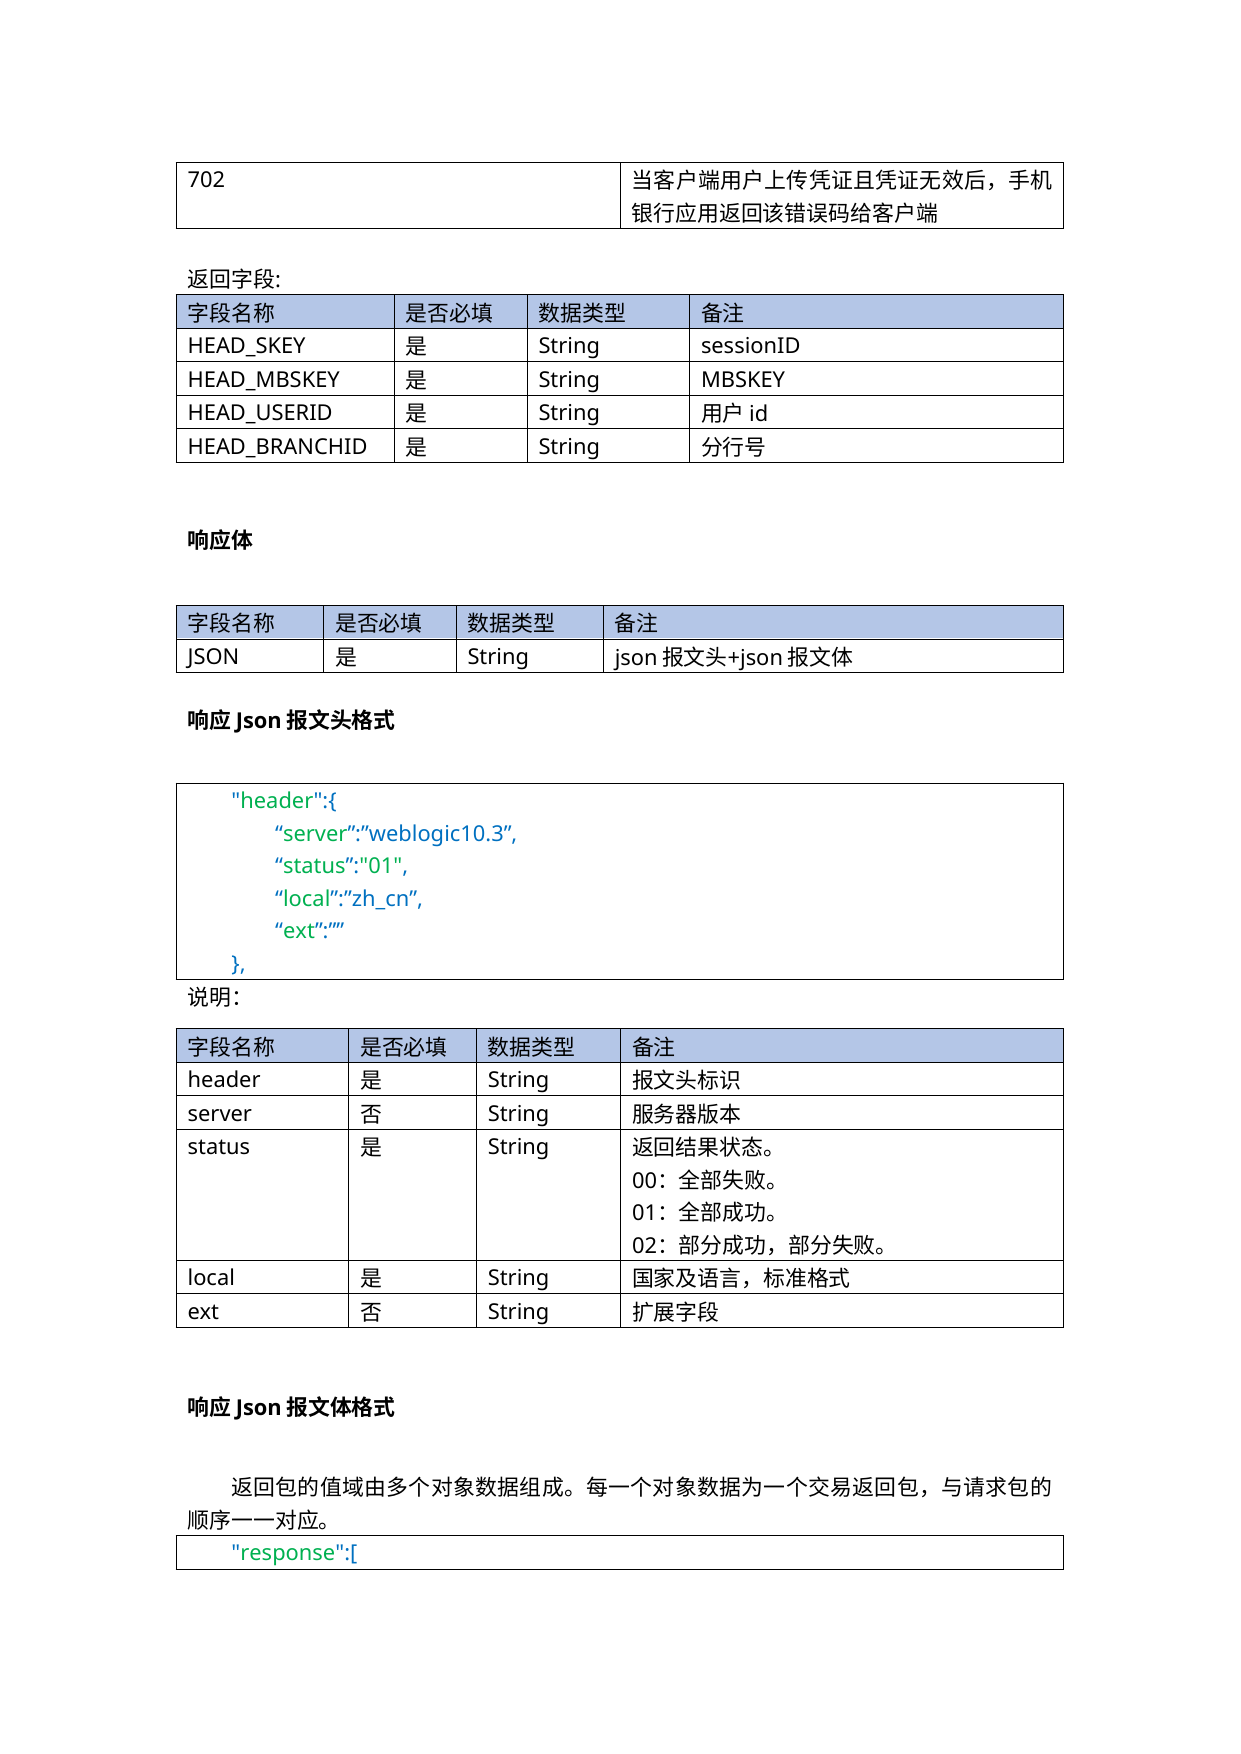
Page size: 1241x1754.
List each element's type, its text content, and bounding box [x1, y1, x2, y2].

table_header 数据类型 [457, 606, 603, 638]
table_cell sessionID [690, 329, 1063, 361]
table_cell 国家及语言，标准格式 [621, 1261, 1063, 1293]
table_header 是否必填 [395, 295, 527, 328]
table_header "header":{ “server”:”weblogic10.3”, “status”:"01", “local”:”zh_cn”, “ext”:”” }, [177, 784, 1063, 979]
table_cell 否 [349, 1096, 476, 1129]
table_cell local [177, 1261, 348, 1293]
subtitle 响应体 [187, 522, 1053, 555]
table_cell 否 [349, 1294, 476, 1327]
table_cell 是 [395, 362, 527, 395]
table_header 备注 [621, 1029, 1063, 1062]
table_cell 报文头标识 [621, 1063, 1063, 1095]
table_cell String [477, 1096, 620, 1129]
subtitle 响应Json报文头格式 [187, 702, 1053, 735]
table_cell String [528, 396, 689, 428]
text 说明： [187, 980, 1053, 1012]
table_cell 是 [324, 640, 456, 672]
table_cell 是 [349, 1261, 476, 1293]
table_header 备注 [604, 606, 1063, 638]
table_cell MBSKEY [690, 362, 1063, 395]
table_cell 用户id [690, 396, 1063, 428]
table_header 是否必填 [349, 1029, 476, 1062]
table_cell 是 [349, 1130, 476, 1260]
table_cell 是 [395, 396, 527, 428]
table_cell 返回结果状态。 00：全部失败。 01：全部成功。 02：部分成功，部分失败。 [621, 1130, 1063, 1260]
table_cell 是 [395, 429, 527, 462]
table_header 字段名称 [177, 606, 323, 638]
table_cell 分行号 [690, 429, 1063, 462]
table_cell json报文头+json报文体 [604, 640, 1063, 672]
table_header 数据类型 [528, 295, 689, 328]
table_cell String [528, 362, 689, 395]
table_cell server [177, 1096, 348, 1129]
table_cell 是 [395, 329, 527, 361]
table_cell HEAD_MBSKEY [177, 362, 394, 395]
table_cell 702 [177, 163, 620, 228]
table_cell HEAD_USERID [177, 396, 394, 428]
table_cell 是 [349, 1063, 476, 1095]
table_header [177, 1536, 1063, 1568]
table_cell String [477, 1294, 620, 1327]
table_header 字段名称 [177, 295, 394, 328]
table_header 数据类型 [477, 1029, 620, 1062]
table_cell 扩展字段 [621, 1294, 1063, 1327]
table_header 是否必填 [324, 606, 456, 638]
text 返回字段: [187, 262, 1053, 294]
subtitle 响应Json报文体格式 [187, 1389, 1053, 1422]
table_cell 当客户端用户上传凭证且凭证无效后，手机银行应用返回该错误码给客户端 [621, 163, 1063, 228]
table_cell String [477, 1130, 620, 1260]
table_cell ext [177, 1294, 348, 1327]
table_cell String [477, 1261, 620, 1293]
table_cell JSON [177, 640, 323, 672]
table_cell status [177, 1130, 348, 1260]
table_cell String [477, 1063, 620, 1095]
table_header 字段名称 [177, 1029, 348, 1062]
text 返回包的值域由多个对象数据组成。每一个对象数据为一个交易返回包，与请求包的顺序一一对应。 [187, 1470, 1053, 1535]
table_cell HEAD_BRANCHID [177, 429, 394, 462]
table_cell String [528, 429, 689, 462]
table_cell header [177, 1063, 348, 1095]
table_cell String [528, 329, 689, 361]
table_cell 服务器版本 [621, 1096, 1063, 1129]
table_cell String [457, 640, 603, 672]
table_cell HEAD_SKEY [177, 329, 394, 361]
table_header 备注 [690, 295, 1063, 328]
